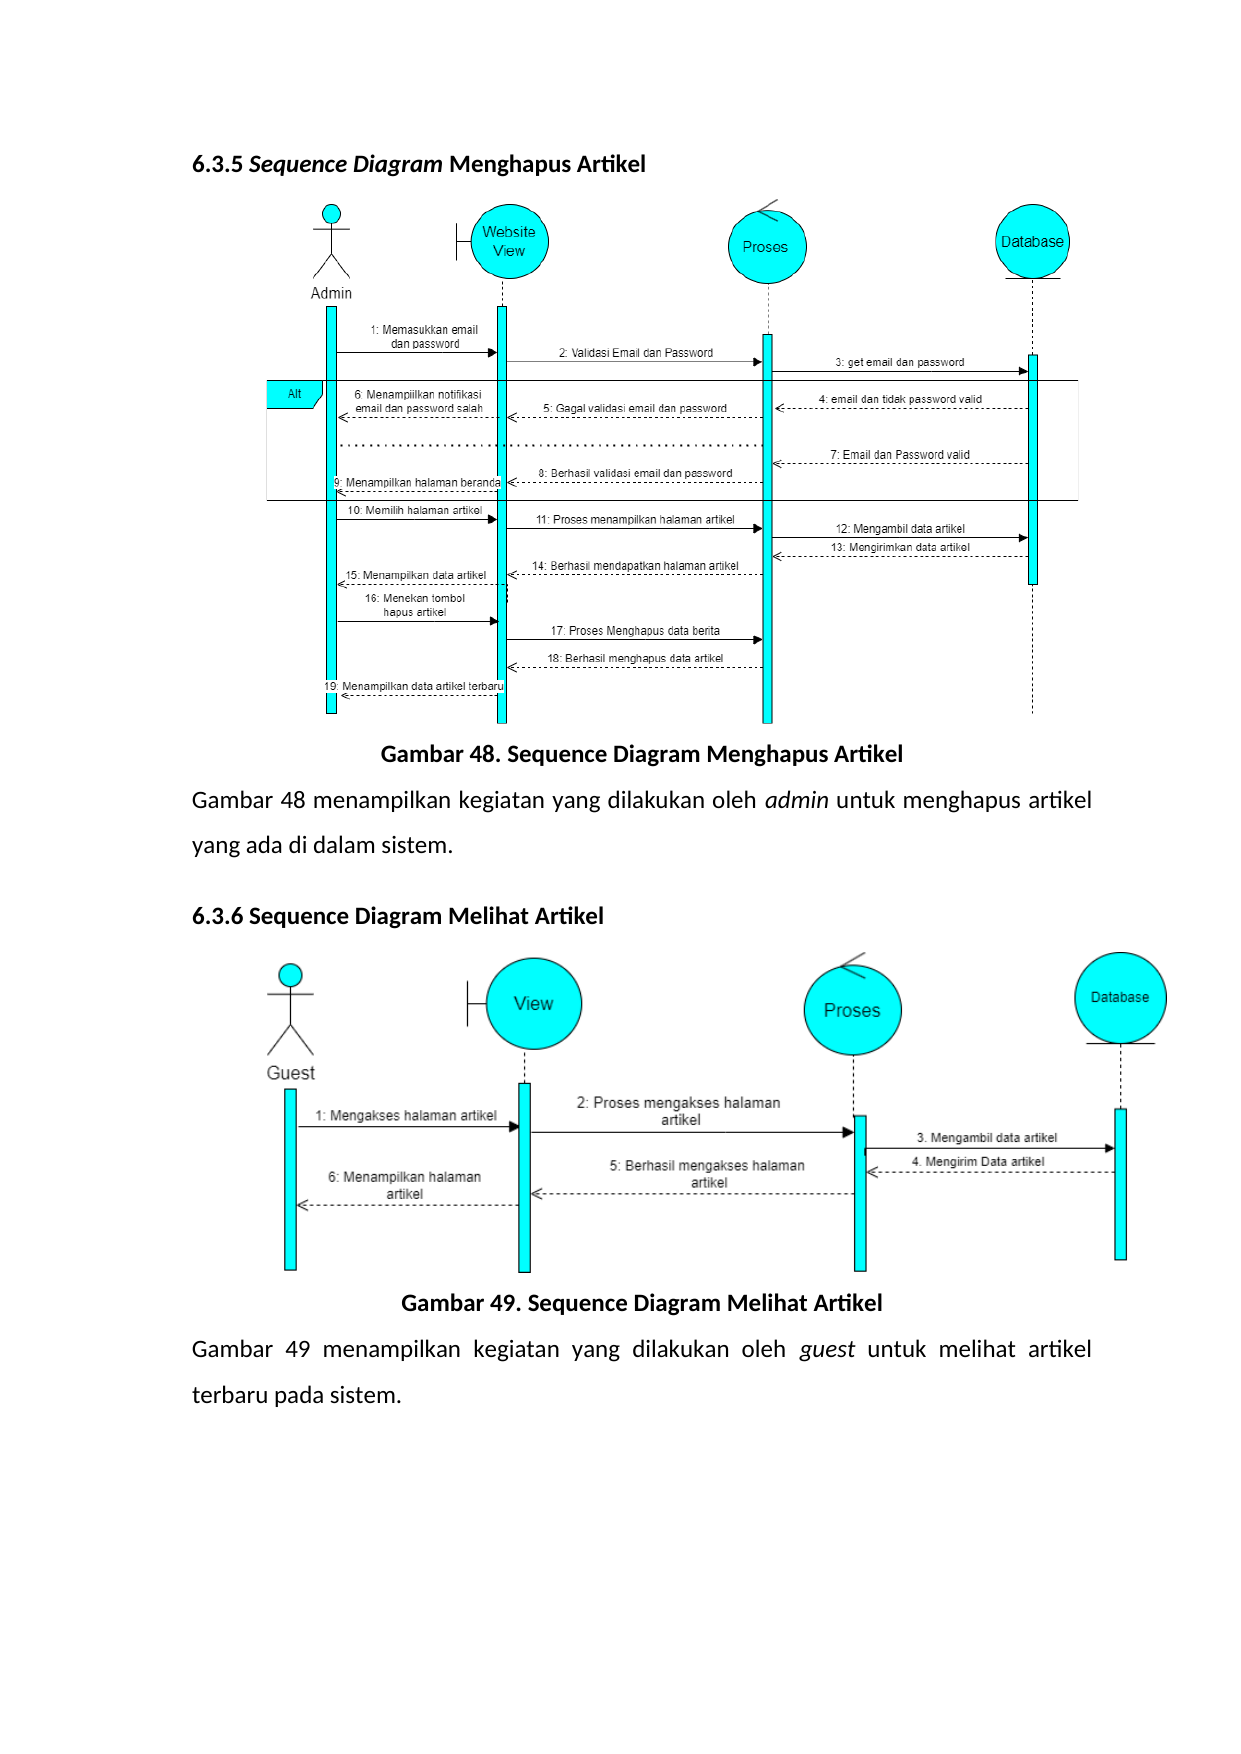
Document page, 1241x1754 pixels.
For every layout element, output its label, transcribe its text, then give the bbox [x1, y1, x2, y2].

picture [266, 199, 1079, 724]
text Gambar 49 menampilkan kegiatan yang dilakukan oleh guest untuk melihat artikel terbaru pada sistem. [192, 1333, 1092, 1409]
subtitle 6.3.5 Sequence Diagram Menghapus Artikel [192, 148, 1092, 178]
text Gambar 49. Sequence Diagram Melihat Artikel [192, 1287, 1092, 1318]
text Gambar 48. Sequence Diagram Menghapus Artikel [192, 738, 1092, 768]
subtitle 6.3.6 Sequence Diagram Melihat Artikel [192, 900, 1092, 931]
picture [266, 952, 1167, 1273]
text Gambar 48 menampilkan kegiatan yang dilakukan oleh admin untuk menghapus artikel yang ada di dalam sistem. [192, 784, 1092, 860]
